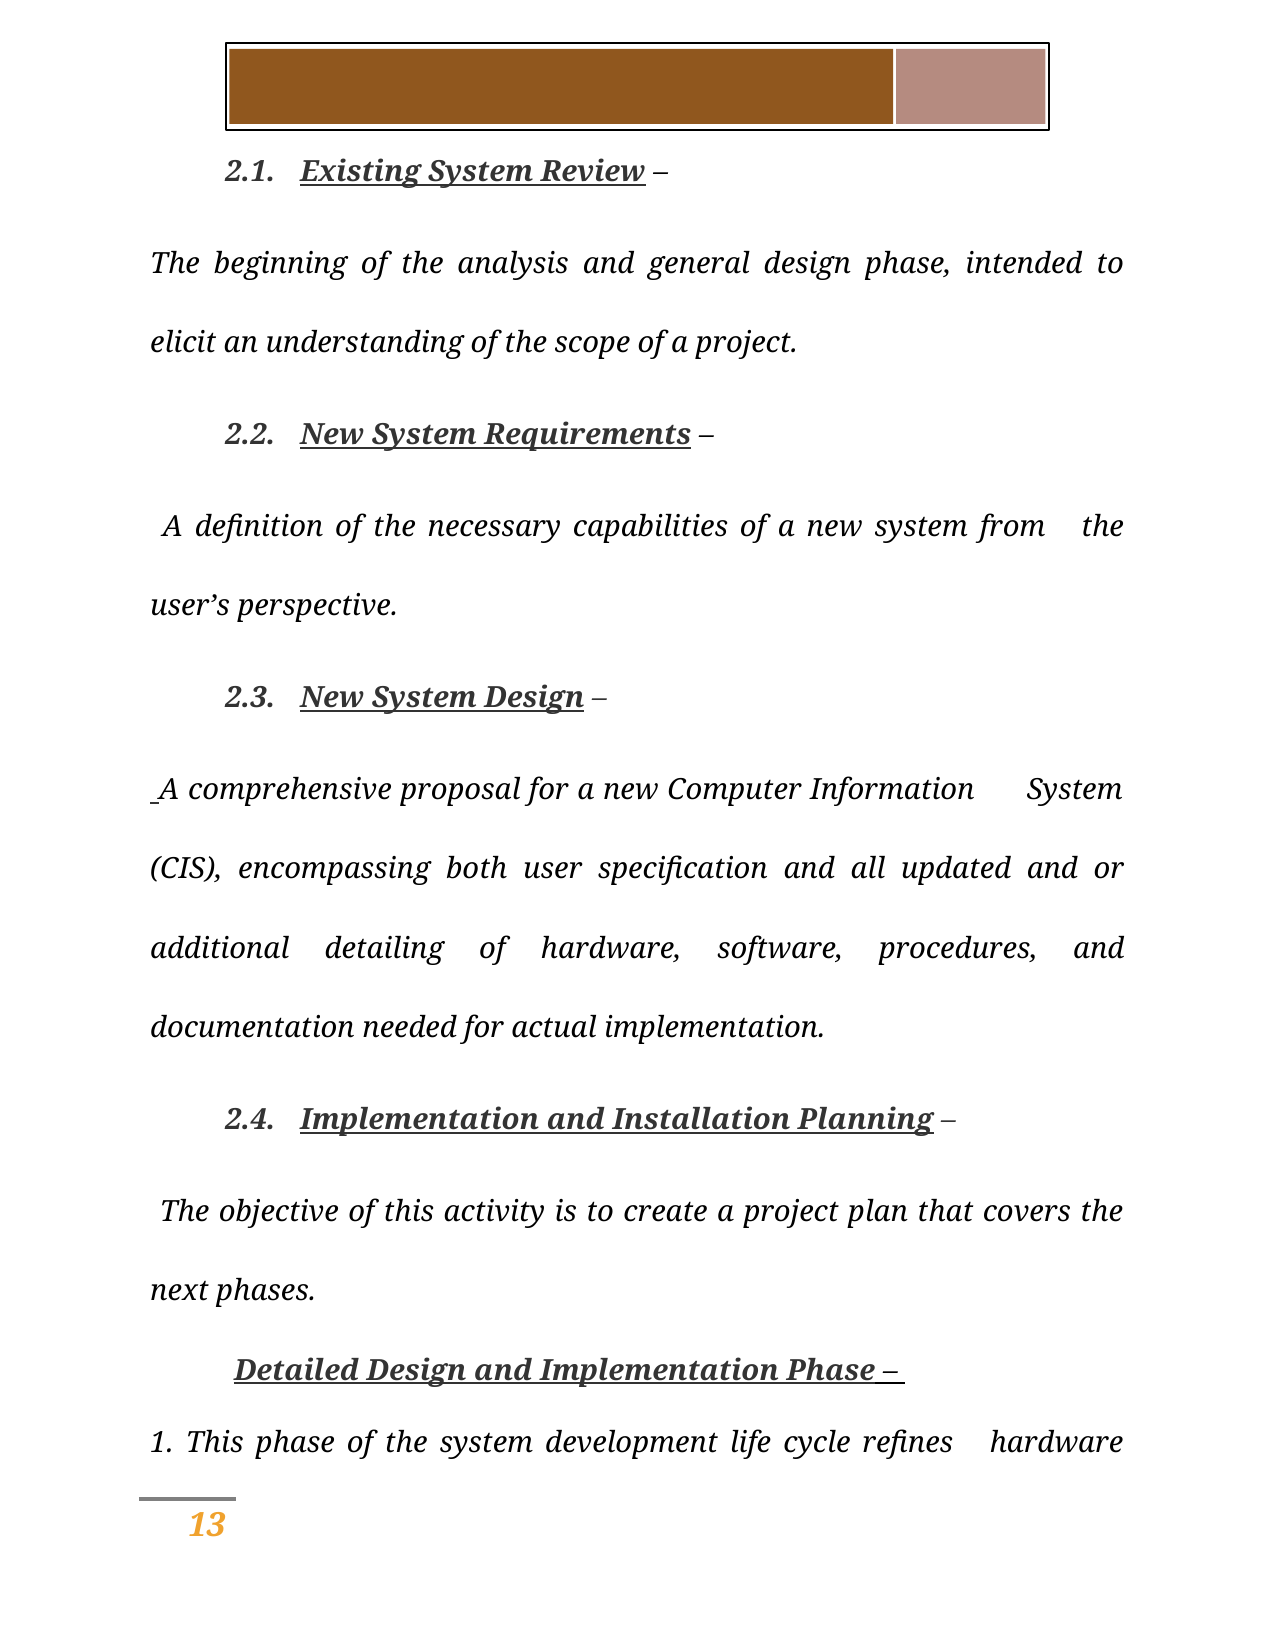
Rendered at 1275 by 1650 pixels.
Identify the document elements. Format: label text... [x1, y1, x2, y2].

text Detailed Design and Implementation Phase – [120, 1349, 1125, 1388]
list Implementation and Installation Planning – [225, 1098, 1125, 1138]
text The beginning of the analysis and general design phase, intended to elicit an understanding of the scope of a project. [150, 242, 1125, 361]
list New System Requirements – [225, 413, 1125, 453]
text A definition of the necessary capabilities of a new system from the user’s perspective. [150, 505, 1125, 624]
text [150, 1421, 1125, 1461]
text The objective of this activity is to create a project plan that covers the next phases. [150, 1190, 1125, 1309]
text A comprehensive proposal for a new Computer Information System (CIS), encompassing both user specification and all updated and or additional detailing of hardware, software, procedures, and documentation needed for actual implementation. [150, 768, 1125, 1046]
list Existing System Review – [225, 150, 1125, 190]
list New System Design – [225, 676, 1125, 716]
